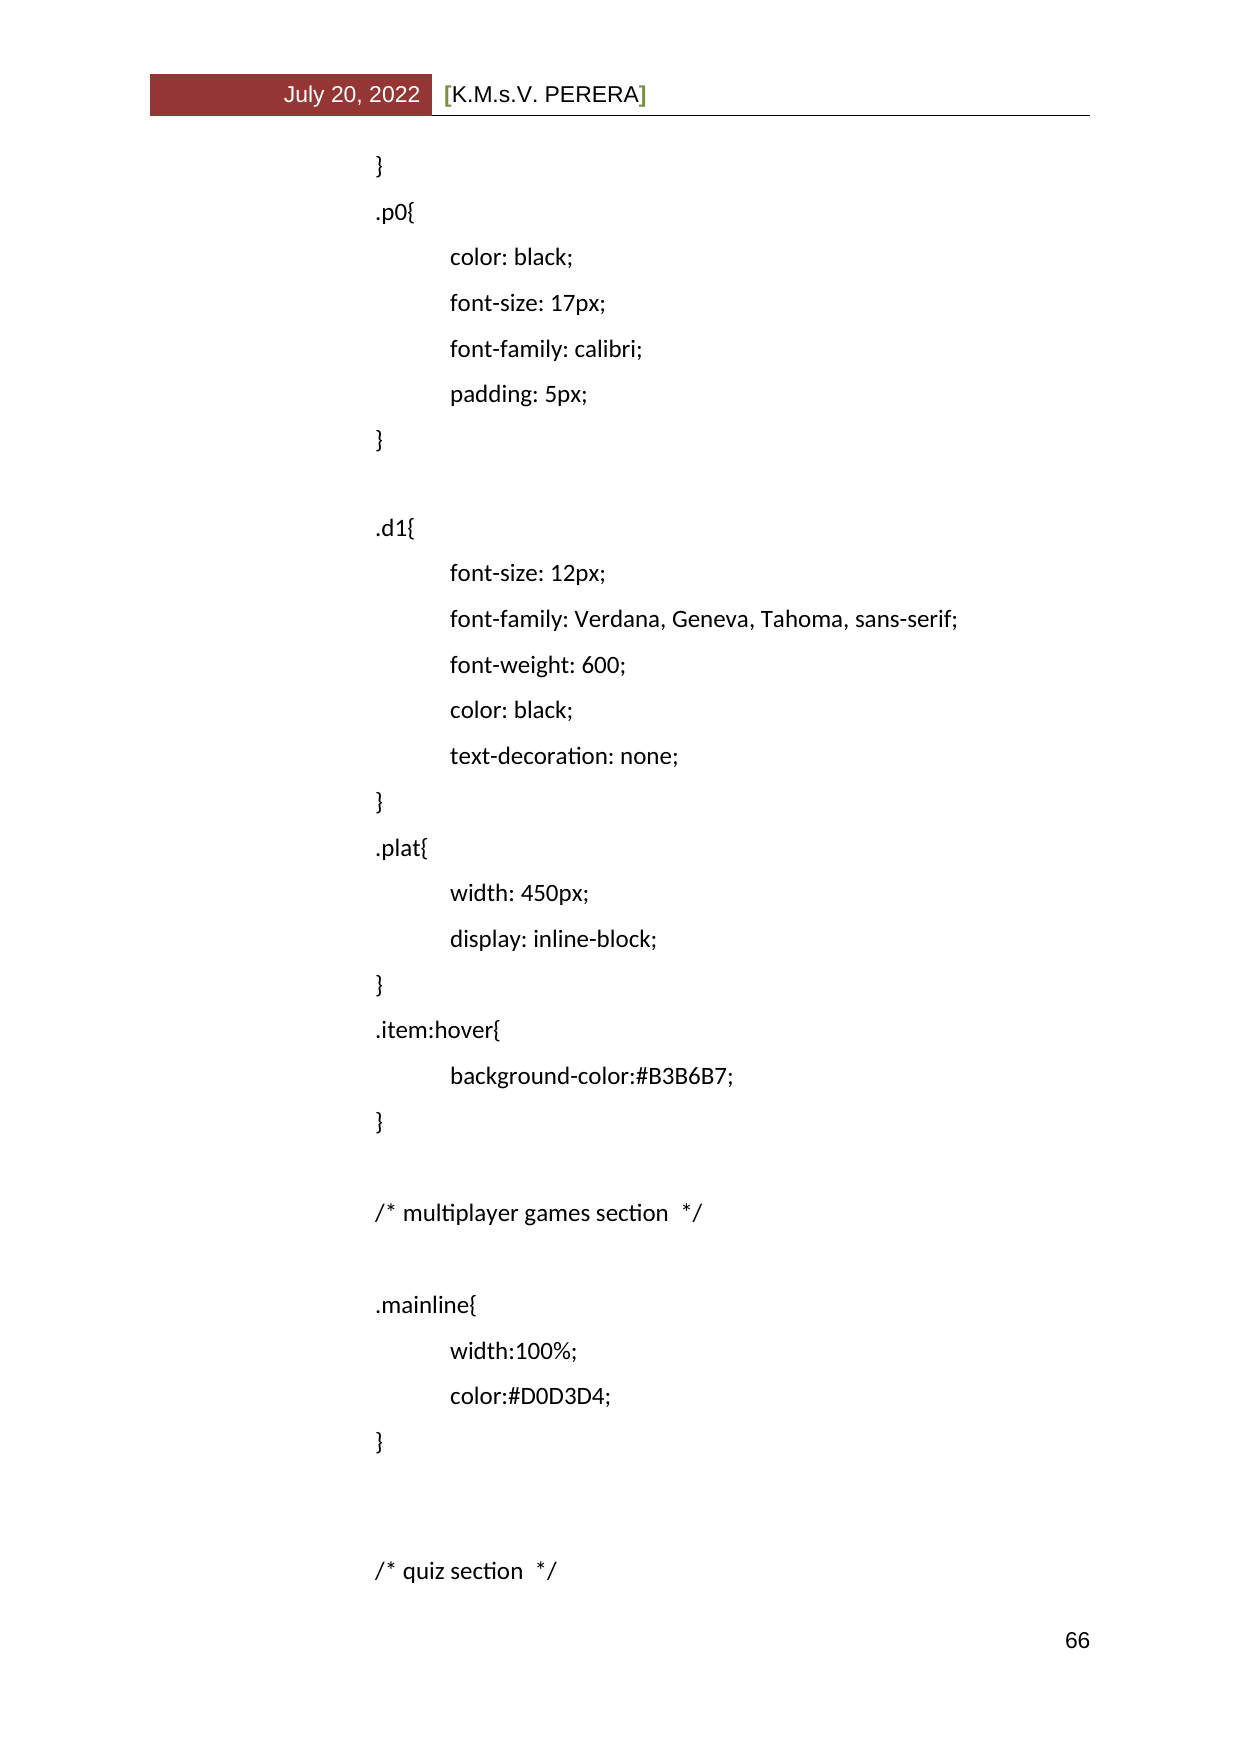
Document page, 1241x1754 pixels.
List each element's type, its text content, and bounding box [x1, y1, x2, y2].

text .plat{ [150, 832, 1090, 862]
text } [150, 150, 1090, 181]
text } [150, 1106, 1090, 1137]
text width: 450px; [150, 877, 1090, 908]
text .mainline{ [150, 1289, 1090, 1319]
text /* quiz section */ [150, 1555, 1090, 1586]
text .p0{ [150, 196, 1090, 226]
text .item:hover{ [150, 1015, 1090, 1045]
text .d1{ [150, 512, 1090, 542]
text /* multiplayer games section */ [150, 1198, 1090, 1228]
text } [150, 424, 1090, 455]
text display: inline-block; [150, 923, 1090, 954]
text font-family: Verdana, Geneva, Tahoma, sans-serif; [150, 603, 1090, 634]
text text-decoration: none; [150, 740, 1090, 771]
text font-size: 17px; [150, 287, 1090, 318]
text font-family: calibri; [150, 333, 1090, 363]
text font-weight: 600; [150, 649, 1090, 679]
text padding: 5px; [150, 379, 1090, 409]
text } [150, 786, 1090, 817]
text } [150, 1426, 1090, 1457]
text color: black; [150, 694, 1090, 725]
text } [150, 969, 1090, 999]
text background-color:#B3B6B7; [150, 1060, 1090, 1091]
text font-size: 12px; [150, 557, 1090, 588]
text color: black; [150, 241, 1090, 272]
text width:100%; [150, 1335, 1090, 1365]
text color:#D0D3D4; [150, 1381, 1090, 1411]
